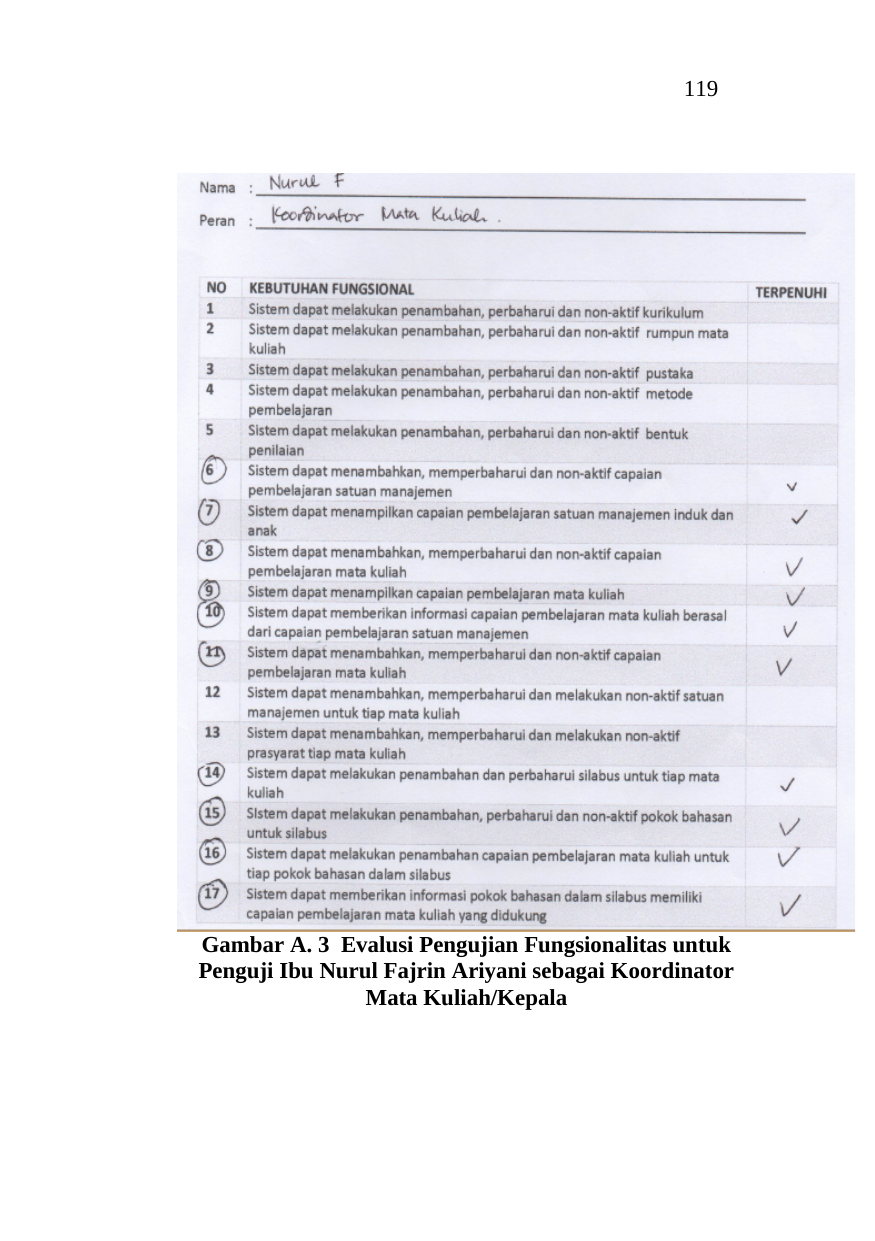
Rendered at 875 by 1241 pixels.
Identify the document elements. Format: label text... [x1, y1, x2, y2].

text Gambar A. 3 Evalusi Pengujian Fungsionalitas untuk Penguji Ibu Nurul Fajrin Ariyani sebagai Koordinator Mata Kuliah/Kepala [177, 932, 756, 1010]
picture [177, 173, 855, 932]
